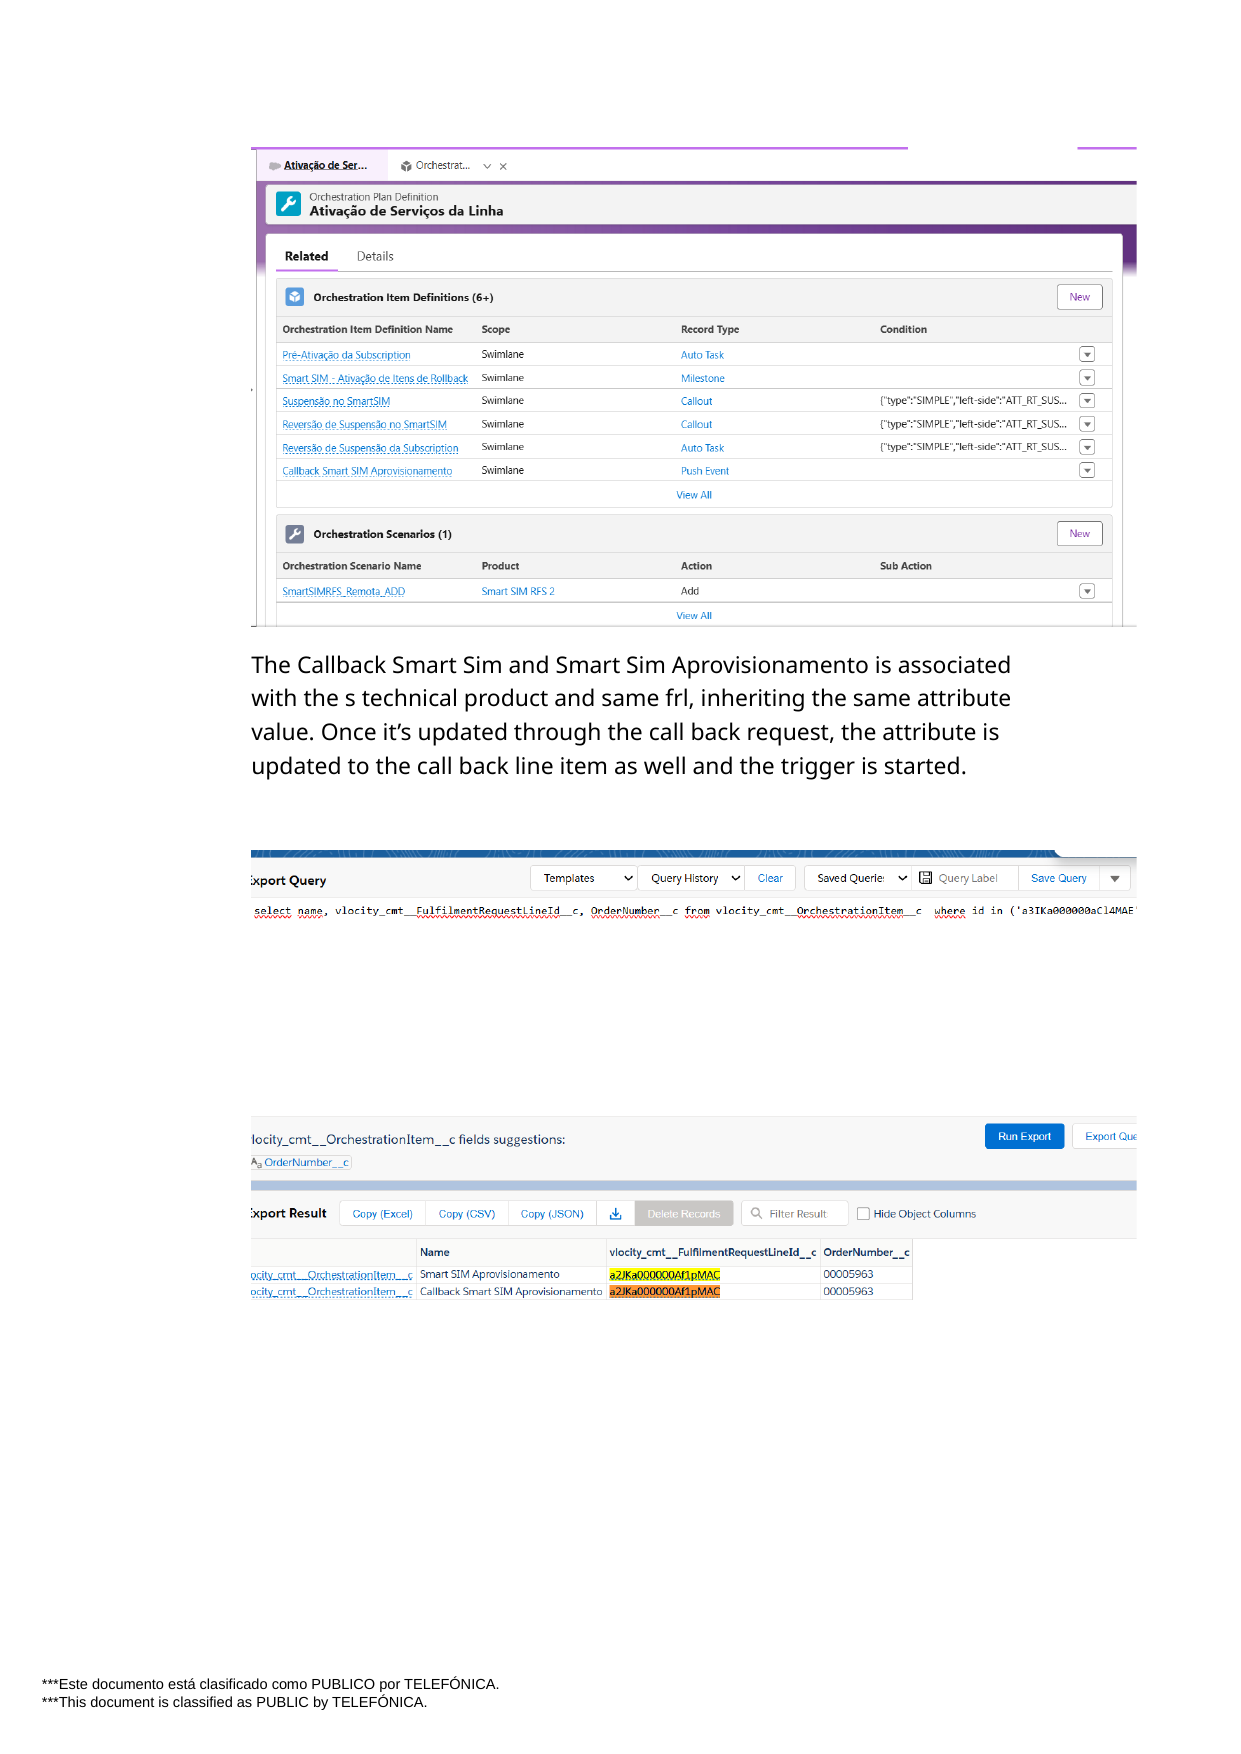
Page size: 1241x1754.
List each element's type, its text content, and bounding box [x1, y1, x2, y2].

picture [251, 147, 1137, 630]
text The Callback Smart Sim and Smart Sim Aprovisionamento is associated with the s technical product and same frl, inheriting the same attribute value. Once it’s updated through the call back request, the attribute is updated to the call back line item as well and the trigger is started. [251, 648, 1063, 781]
picture [251, 850, 1137, 1335]
